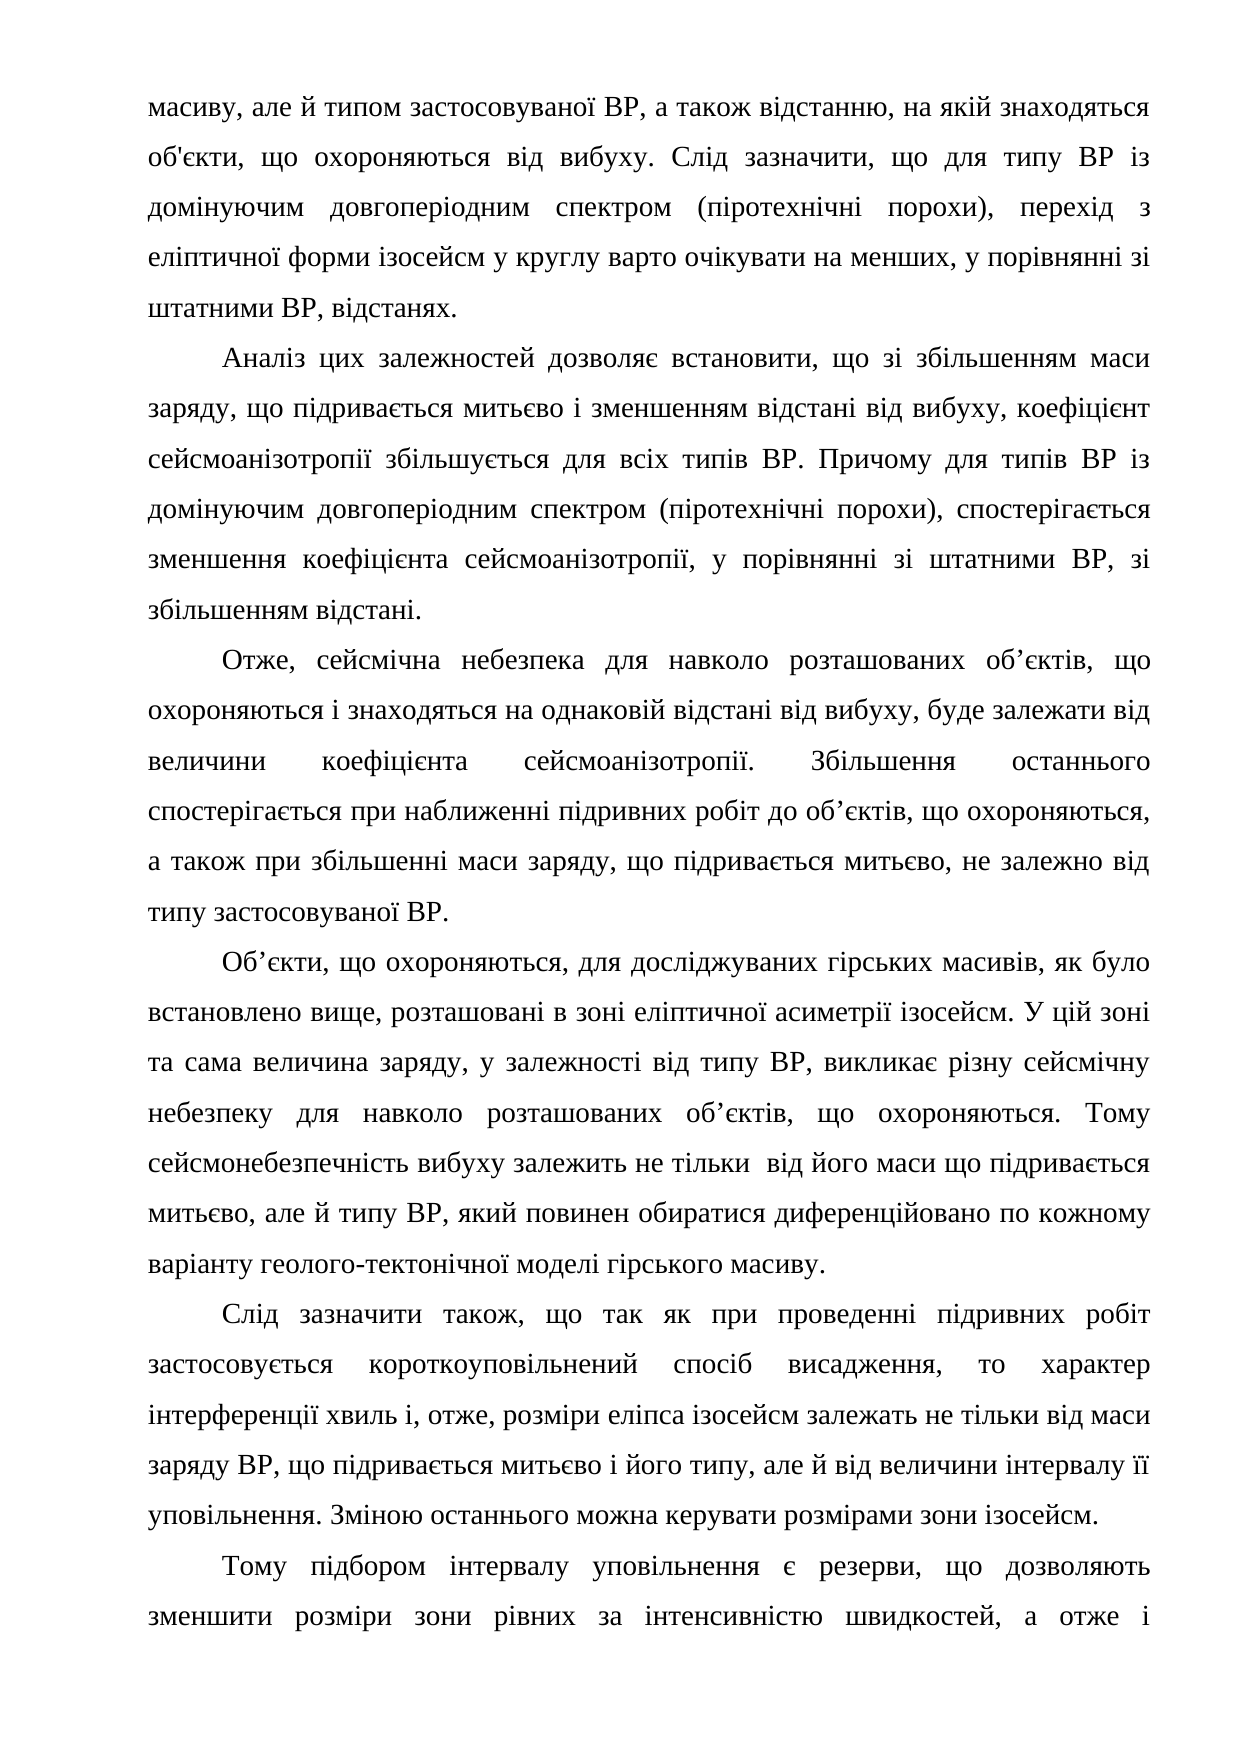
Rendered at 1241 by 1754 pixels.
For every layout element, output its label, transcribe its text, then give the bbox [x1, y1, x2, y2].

text Об’єкти, що охороняються, для досліджуваних гірських масивів, як було встановлено вище, розташовані в зоні еліптичної асиметрії ізосейсм. У цій зоні та сама величина заряду, у залежності від типу ВР, викликає різну сейсмічну небезпеку для навколо розташованих об’єктів, що охороняються. Тому сейсмонебезпечність вибуху залежить не тільки від його маси що підривається митьєво, але й типу ВР, який повинен обиратися диференційовано по кожному варіанту геолого-тектонічної моделі гірського масиву. [148, 944, 1152, 1279]
text Слід зазначити також, що так як при проведенні підривних робіт застосовується короткоуповільнений спосіб висадження, то характер інтерференції хвиль і, отже, розміри еліпса ізосейсм залежать не тільки від маси заряду ВР, що підривається митьєво і його типу, але й від величини інтервалу її уповільнення. Зміною останнього можна керувати розмірами зони ізосейсм. [148, 1296, 1152, 1531]
text Отже, сейсмічна небезпека для навколо розташованих об’єктів, що охороняються і знаходяться на однаковій відстані від вибуху, буде залежати від величини коефіцієнта сейсмоанізотропії. Збільшення останнього спостерігається при наближенні підривних робіт до об’єктів, що охороняються, а також при збільшенні маси заряду, що підривається митьєво, не залежно від типу застосовуваної ВР. [148, 642, 1152, 927]
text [148, 1548, 1152, 1632]
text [148, 89, 1152, 323]
text Аналіз цих залежностей дозволяє встановити, що зі збільшенням маси заряду, що підривається митьєво і зменшенням відстані від вибуху, коефіцієнт сейсмоанізотропії збільшується для всіх типів ВР. Причому для типів ВР із домінуючим довгоперіодним спектром (піротехнічні порохи), спостерігається зменшення коефіцієнта сейсмоанізотропії, у порівнянні зі штатними ВР, зі збільшенням відстані. [148, 340, 1152, 625]
